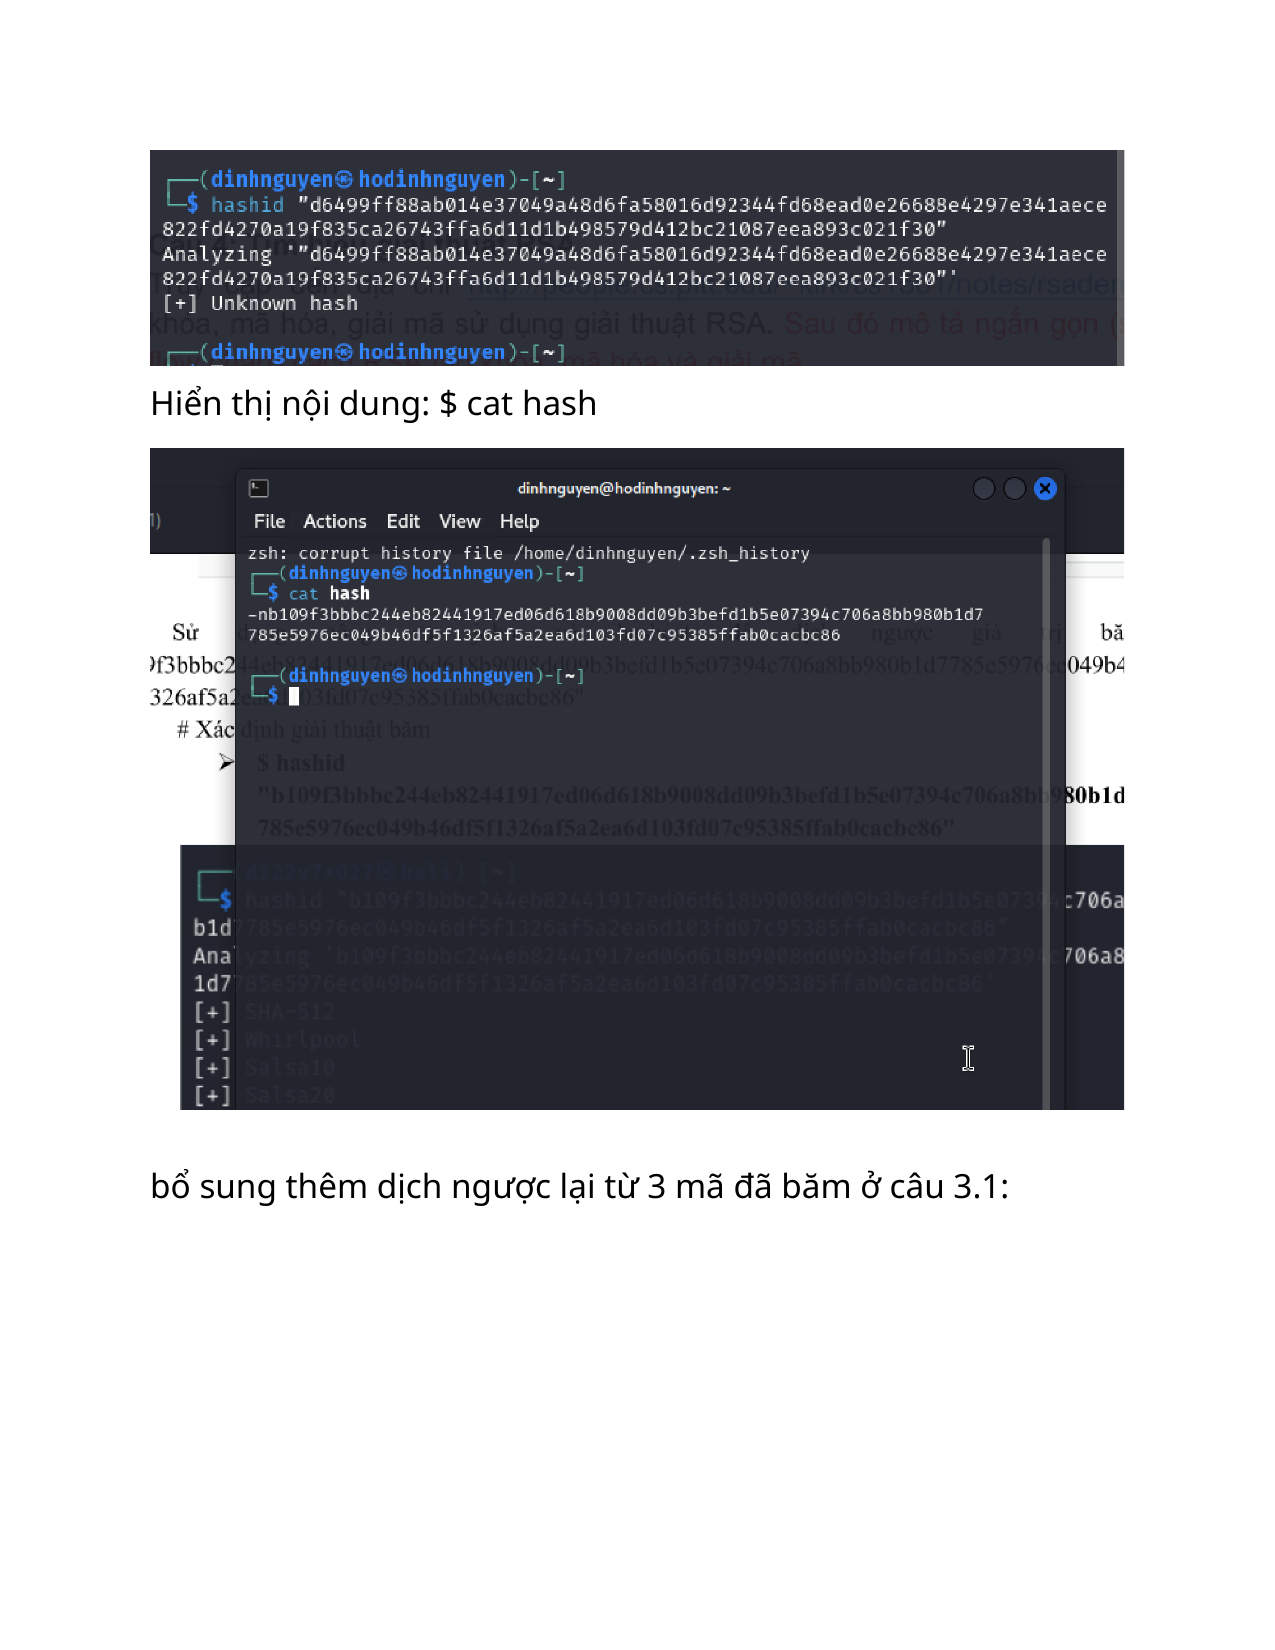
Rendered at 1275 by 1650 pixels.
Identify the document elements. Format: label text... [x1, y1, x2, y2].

picture [150, 150, 1125, 366]
picture [150, 448, 1125, 1110]
text bổ sung thêm dịch ngược lại từ 3 mã đã băm ở câu 3.1: [150, 1163, 1125, 1208]
text Hiển thị nội dung: $ cat hash [150, 379, 1125, 425]
